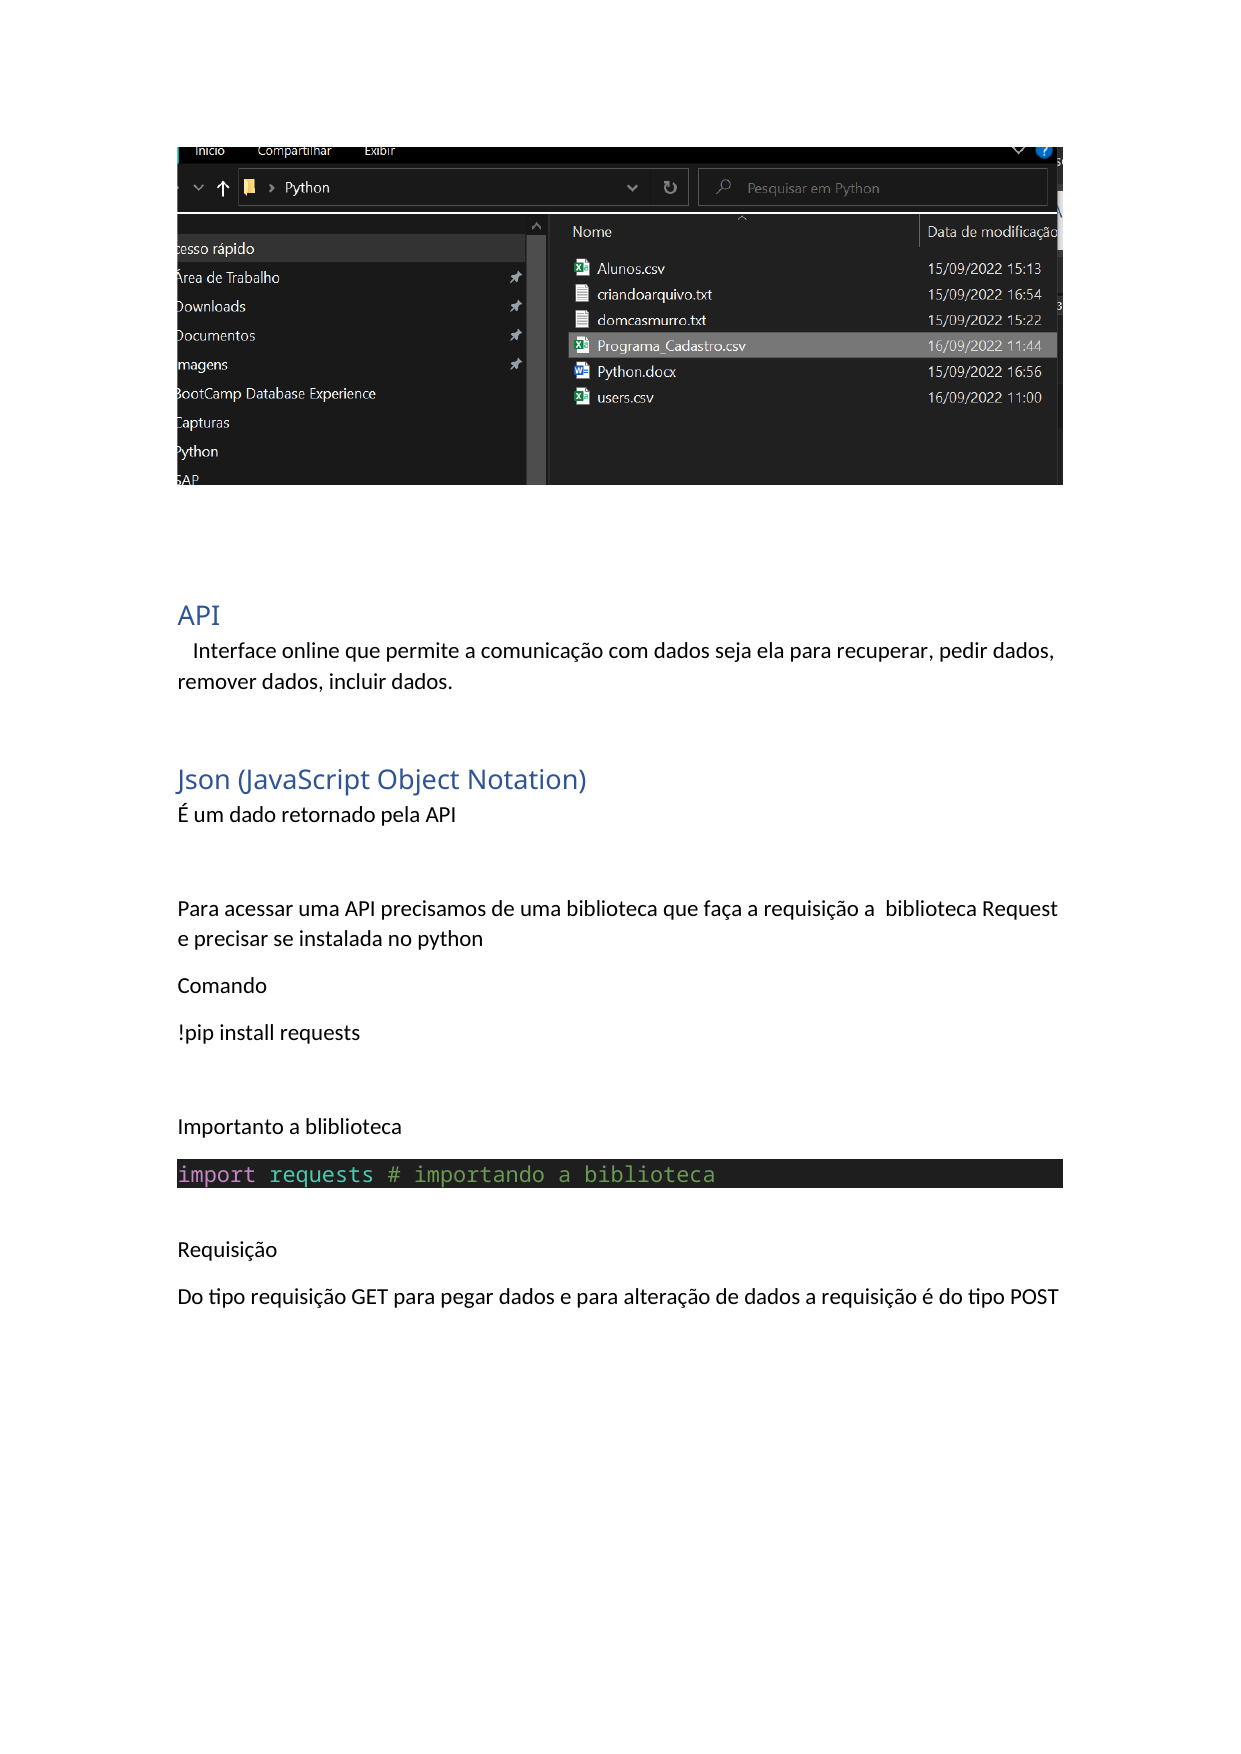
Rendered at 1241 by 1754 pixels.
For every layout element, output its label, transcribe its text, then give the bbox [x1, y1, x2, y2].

text import requests # importando a biblioteca [177, 1159, 1063, 1188]
picture [177, 147, 1063, 485]
text Do tipo requisição GET para pegar dados e para alteração de dados a requisição é do tipo POST [177, 1282, 1063, 1310]
subtitle API [177, 597, 1063, 634]
text Interface online que permite a comunicação com dados seja ela para recuperar, pedir dados, remover dados, incluir dados. [177, 637, 1063, 695]
text Requisição [177, 1235, 1063, 1263]
text Importanto a bliblioteca [177, 1112, 1063, 1140]
text Para acessar uma API precisamos de uma biblioteca que faça a requisição a biblioteca Request e precisar se instalada no python [177, 894, 1063, 952]
text É um dado retornado pela API [177, 800, 1063, 828]
text !pip install requests [177, 1018, 1063, 1046]
text Comando [177, 971, 1063, 999]
subtitle Json (JavaScript Object Notation) [177, 761, 1063, 797]
